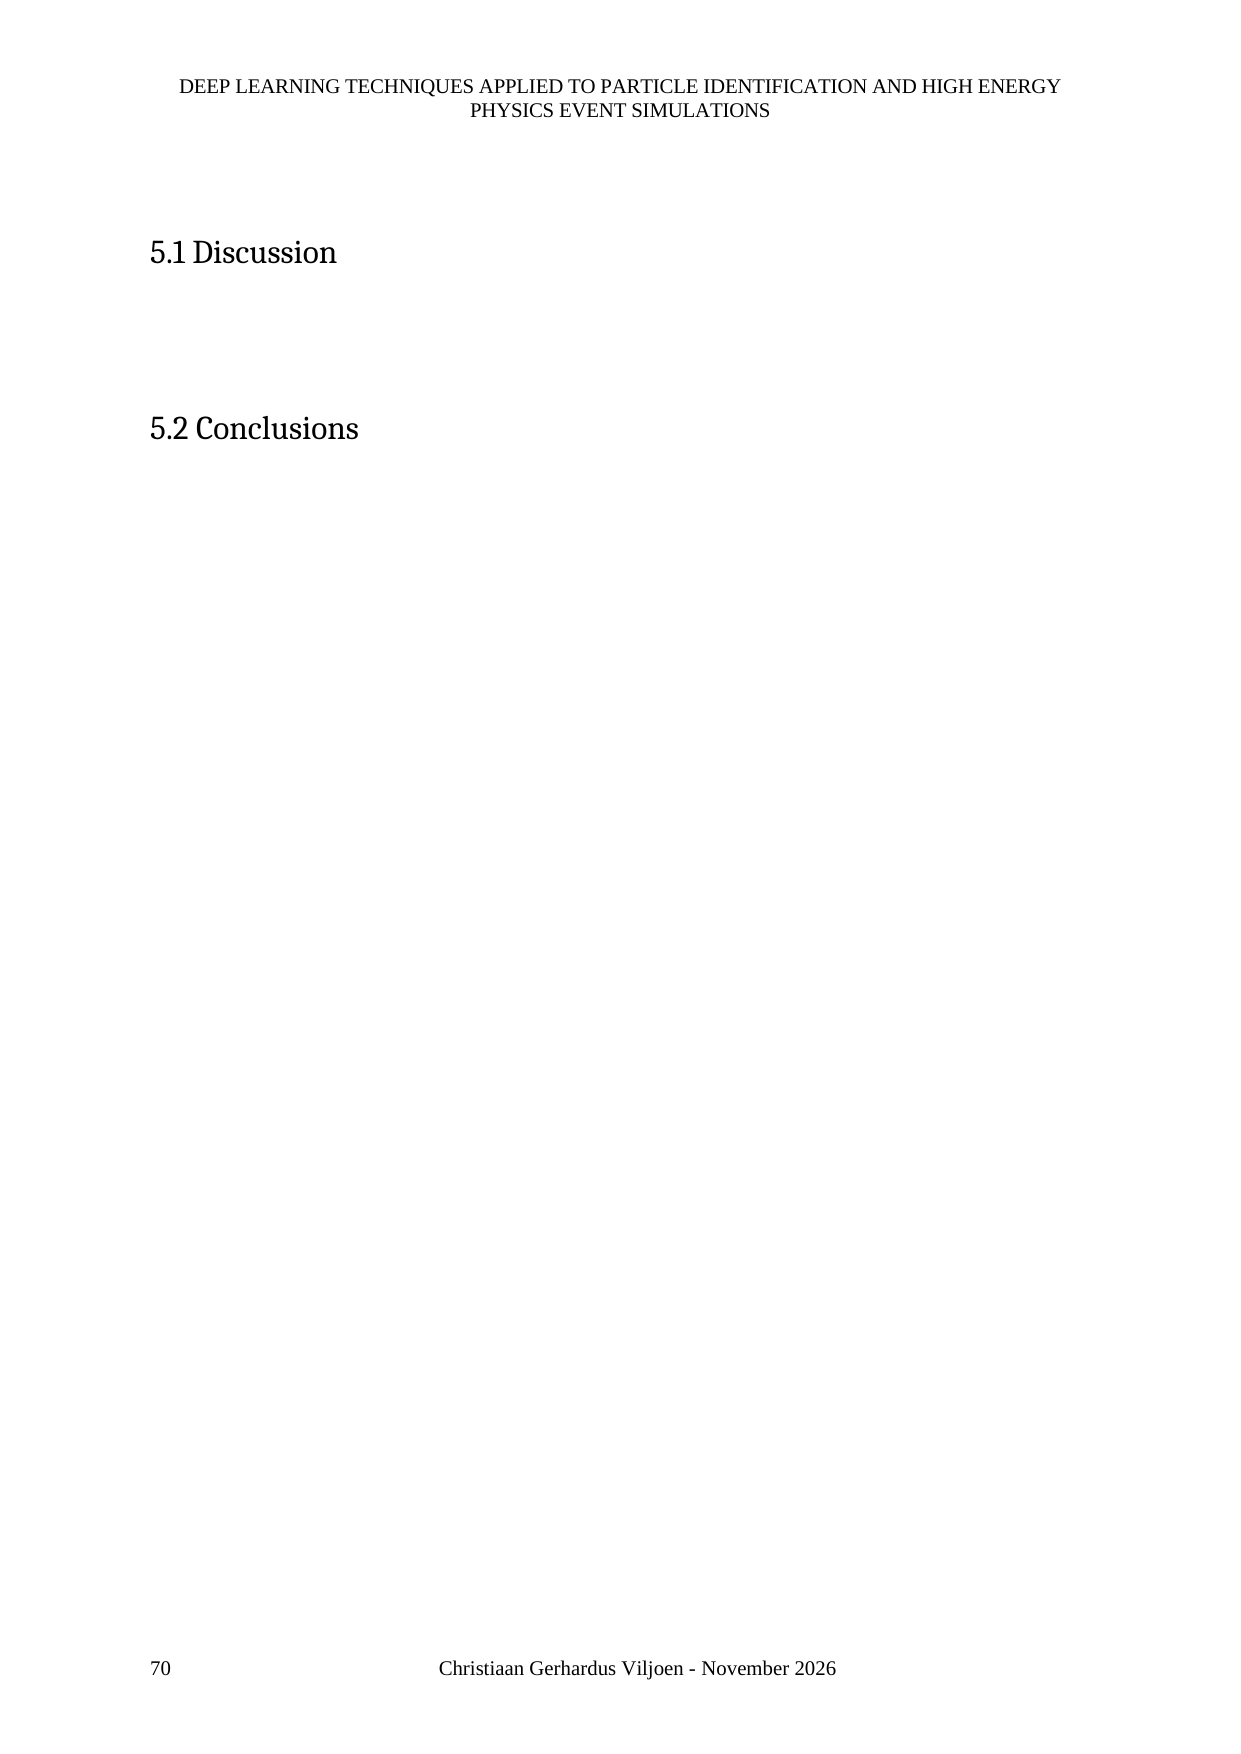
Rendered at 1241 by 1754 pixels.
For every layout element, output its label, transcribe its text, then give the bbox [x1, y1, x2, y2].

subtitle Conclusions [150, 410, 1090, 448]
subtitle Discussion [150, 234, 1090, 272]
